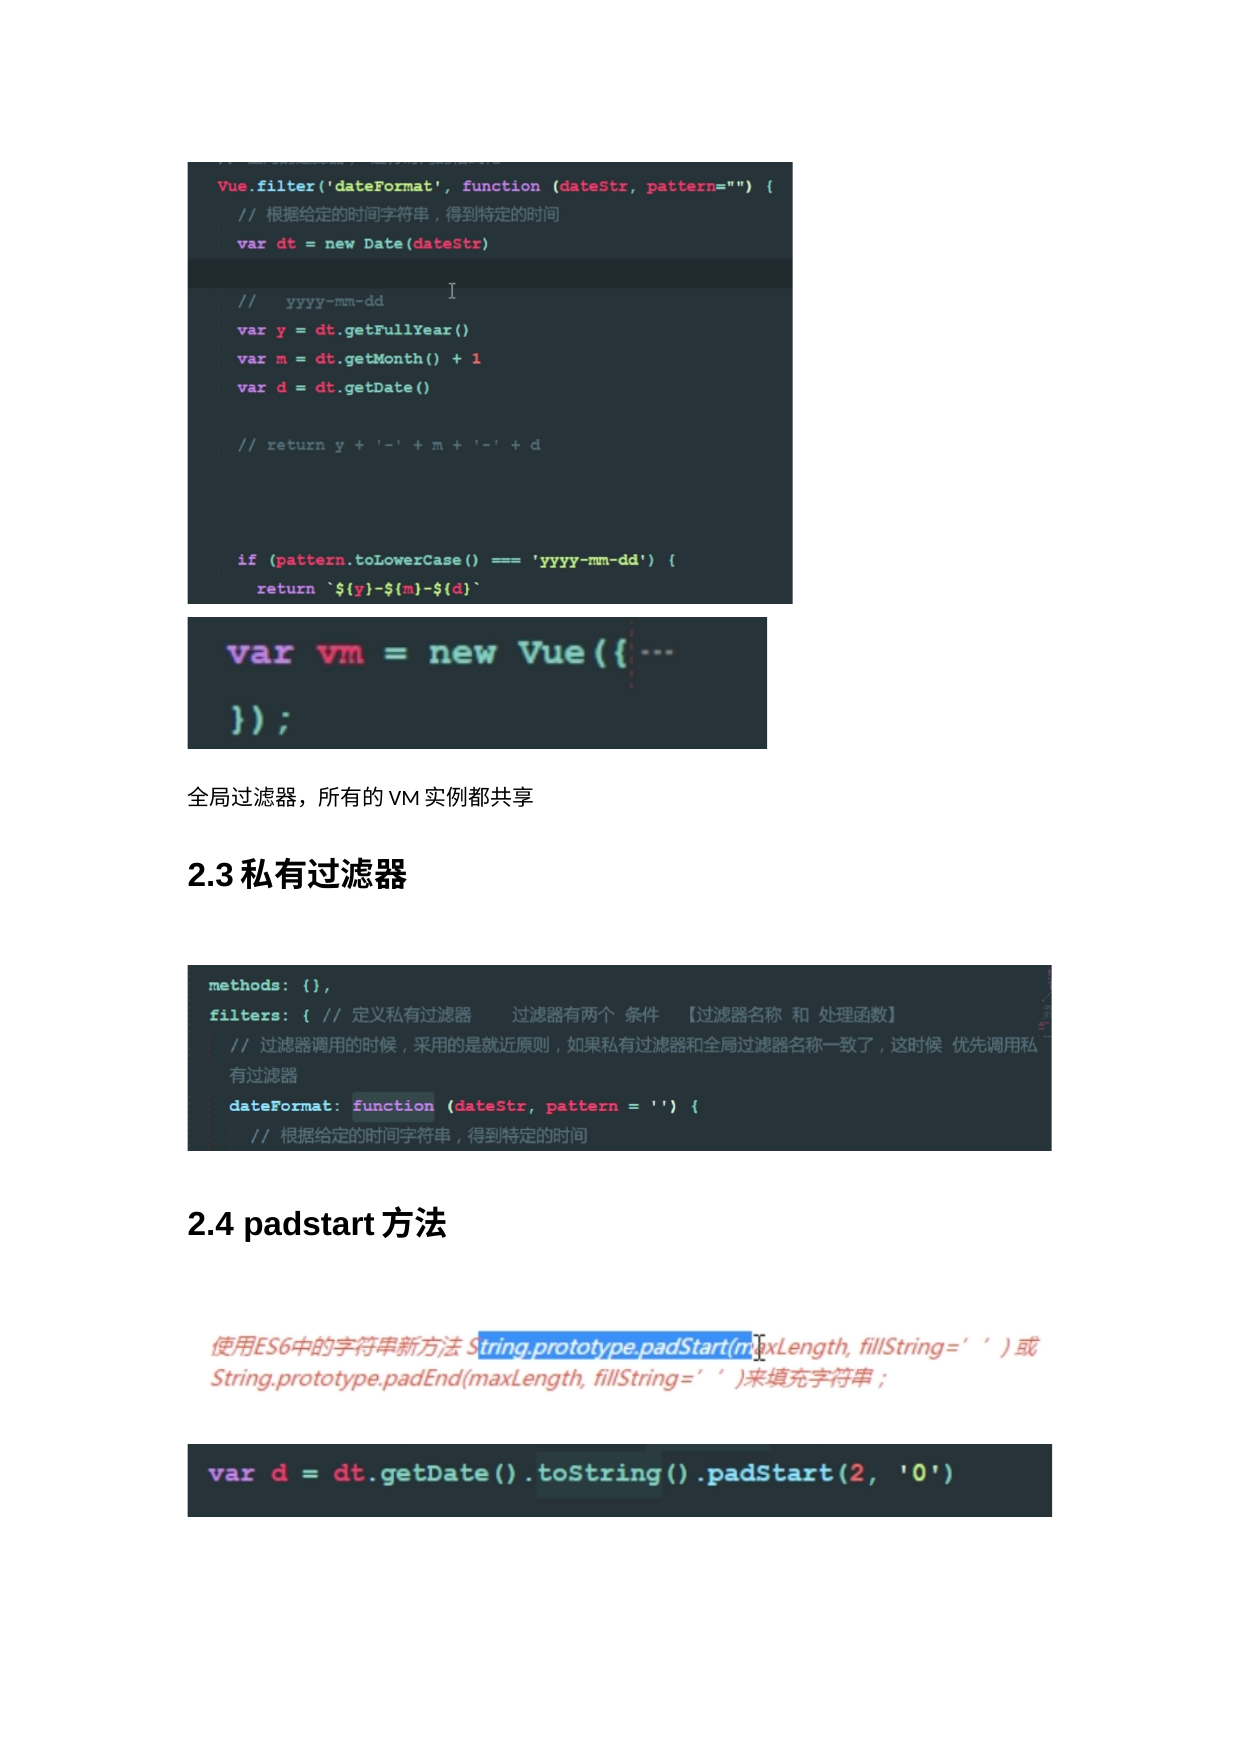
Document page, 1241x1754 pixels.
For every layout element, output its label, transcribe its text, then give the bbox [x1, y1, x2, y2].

picture [187, 162, 793, 604]
subtitle 2.4 padstart方法 [187, 1188, 1053, 1253]
picture [187, 617, 768, 749]
subtitle 2.3私有过滤器 [187, 839, 1053, 904]
picture [187, 965, 1052, 1151]
picture [187, 1444, 1053, 1517]
text 全局过滤器，所有的VM实例都共享 [187, 779, 1053, 812]
picture [187, 1314, 1053, 1422]
